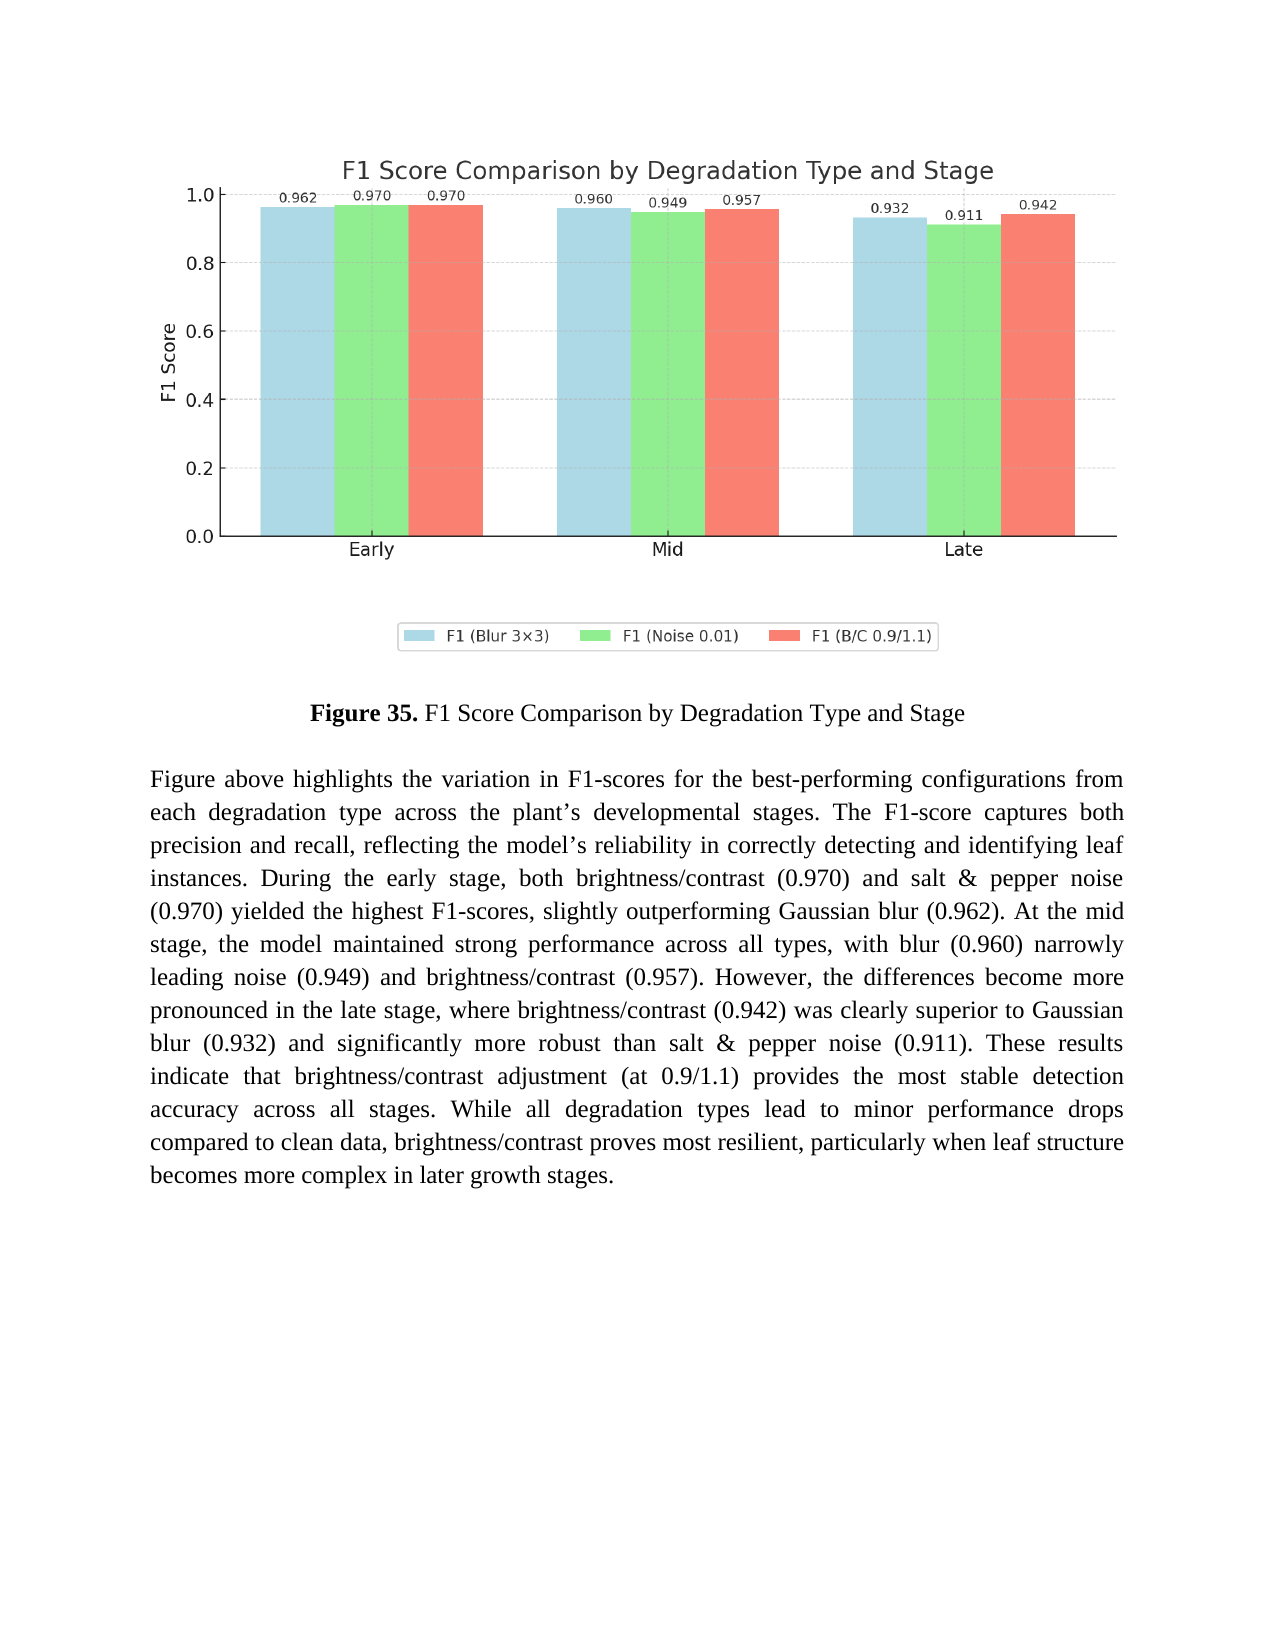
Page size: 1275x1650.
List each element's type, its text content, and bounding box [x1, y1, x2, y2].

text Figure 35. F1 Score Comparison by Degradation Type and Stage [150, 698, 1125, 726]
picture [150, 150, 1125, 661]
text Figure above highlights the variation in F1-scores for the best-performing configurations from each degradation type across the plant’s developmental stages. The F1-score captures both precision and recall, reflecting the model’s reliability in correctly detecting and identifying leaf instances. During the early stage, both brightness/contrast (0.970) and salt & pepper noise (0.970) yielded the highest F1-scores, slightly outperforming Gaussian blur (0.962). At the mid stage, the model maintained strong performance across all types, with blur (0.960) narrowly leading noise (0.949) and brightness/contrast (0.957). However, the differences become more pronounced in the late stage, where brightness/contrast (0.942) was clearly superior to Gaussian blur (0.932) and significantly more robust than salt & pepper noise (0.911). These results indicate that brightness/contrast adjustment (at 0.9/1.1) provides the most stable detection accuracy across all stages. While all degradation types lead to minor performance drops compared to clean data, brightness/contrast proves most resilient, particularly when leaf structure becomes more complex in later growth stages. [150, 764, 1125, 1189]
